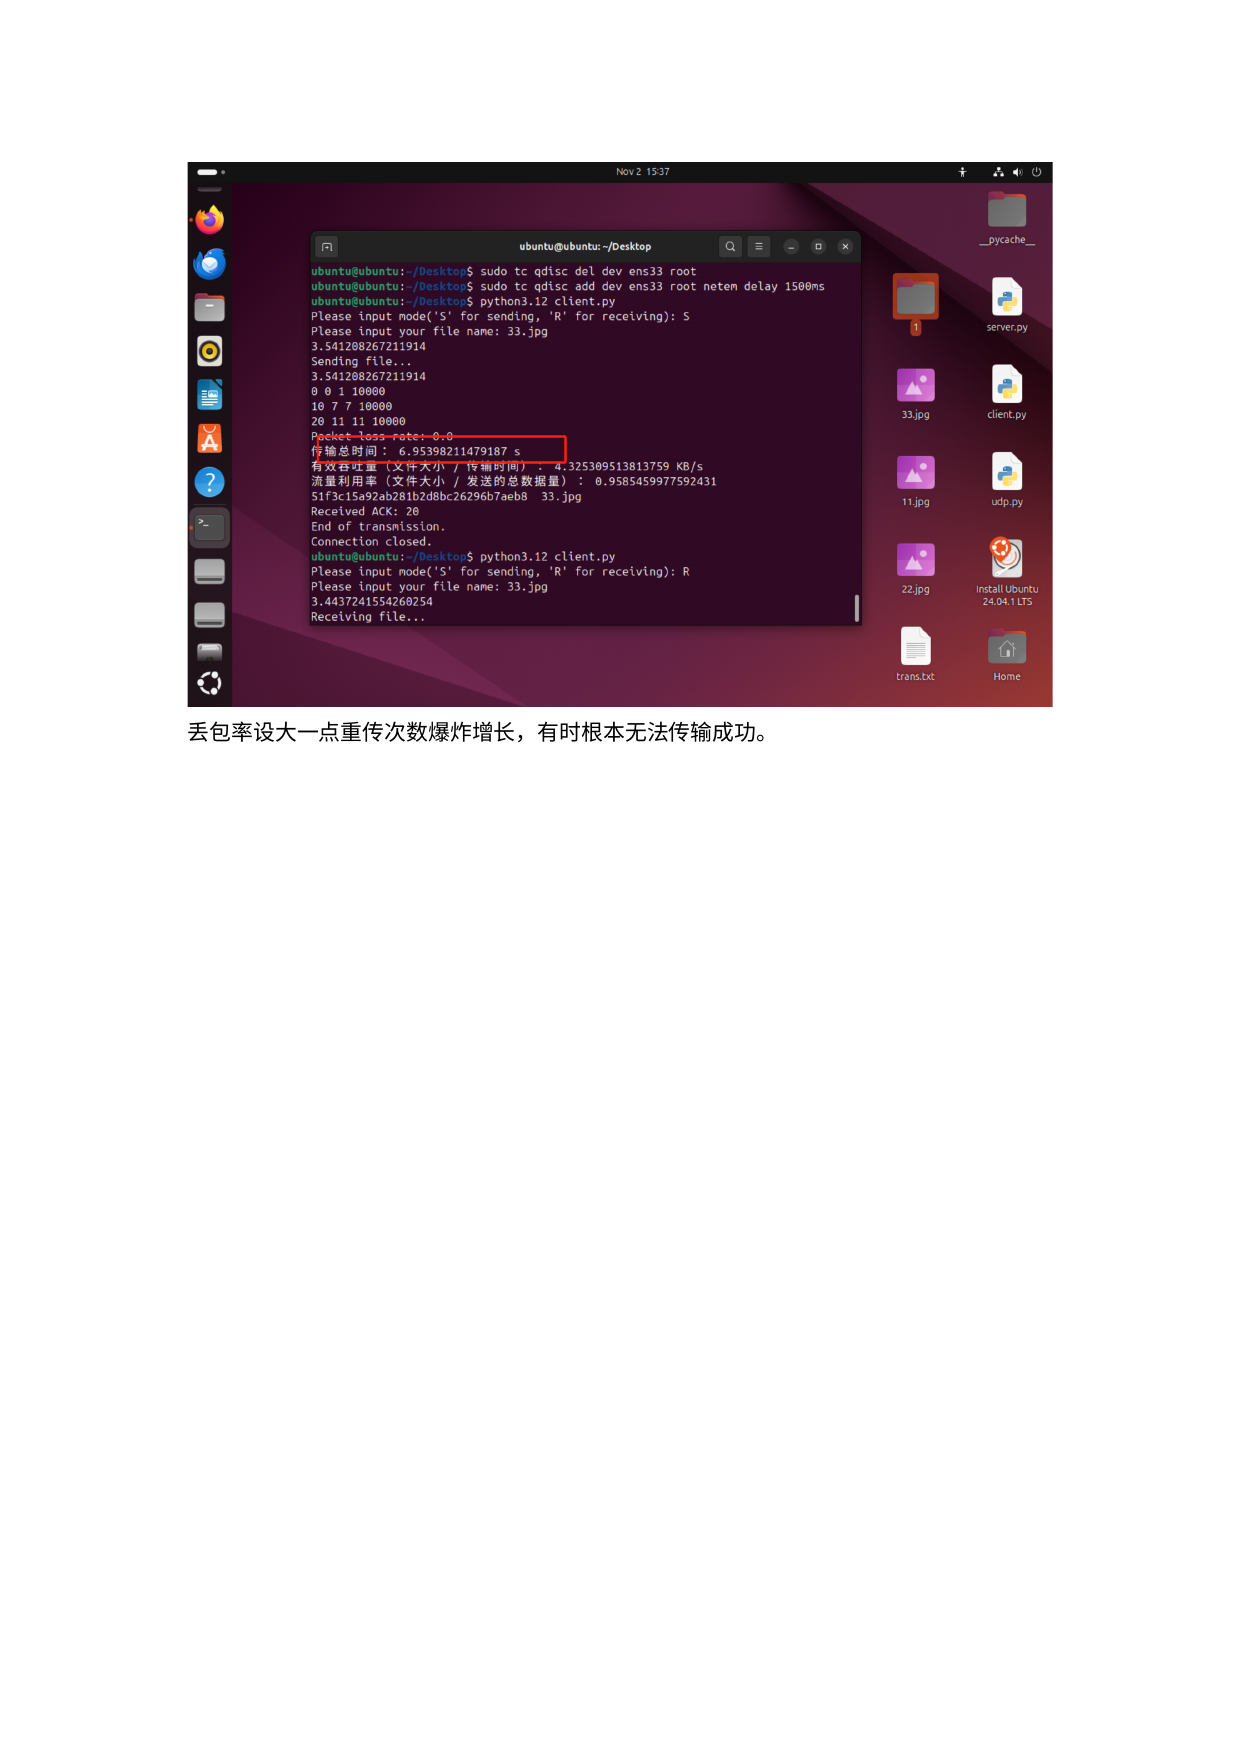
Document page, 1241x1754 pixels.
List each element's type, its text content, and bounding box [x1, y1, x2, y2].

picture [187, 162, 1053, 707]
text 丢包率设大一点重传次数爆炸增长，有时根本无法传输成功。 [187, 714, 1053, 747]
